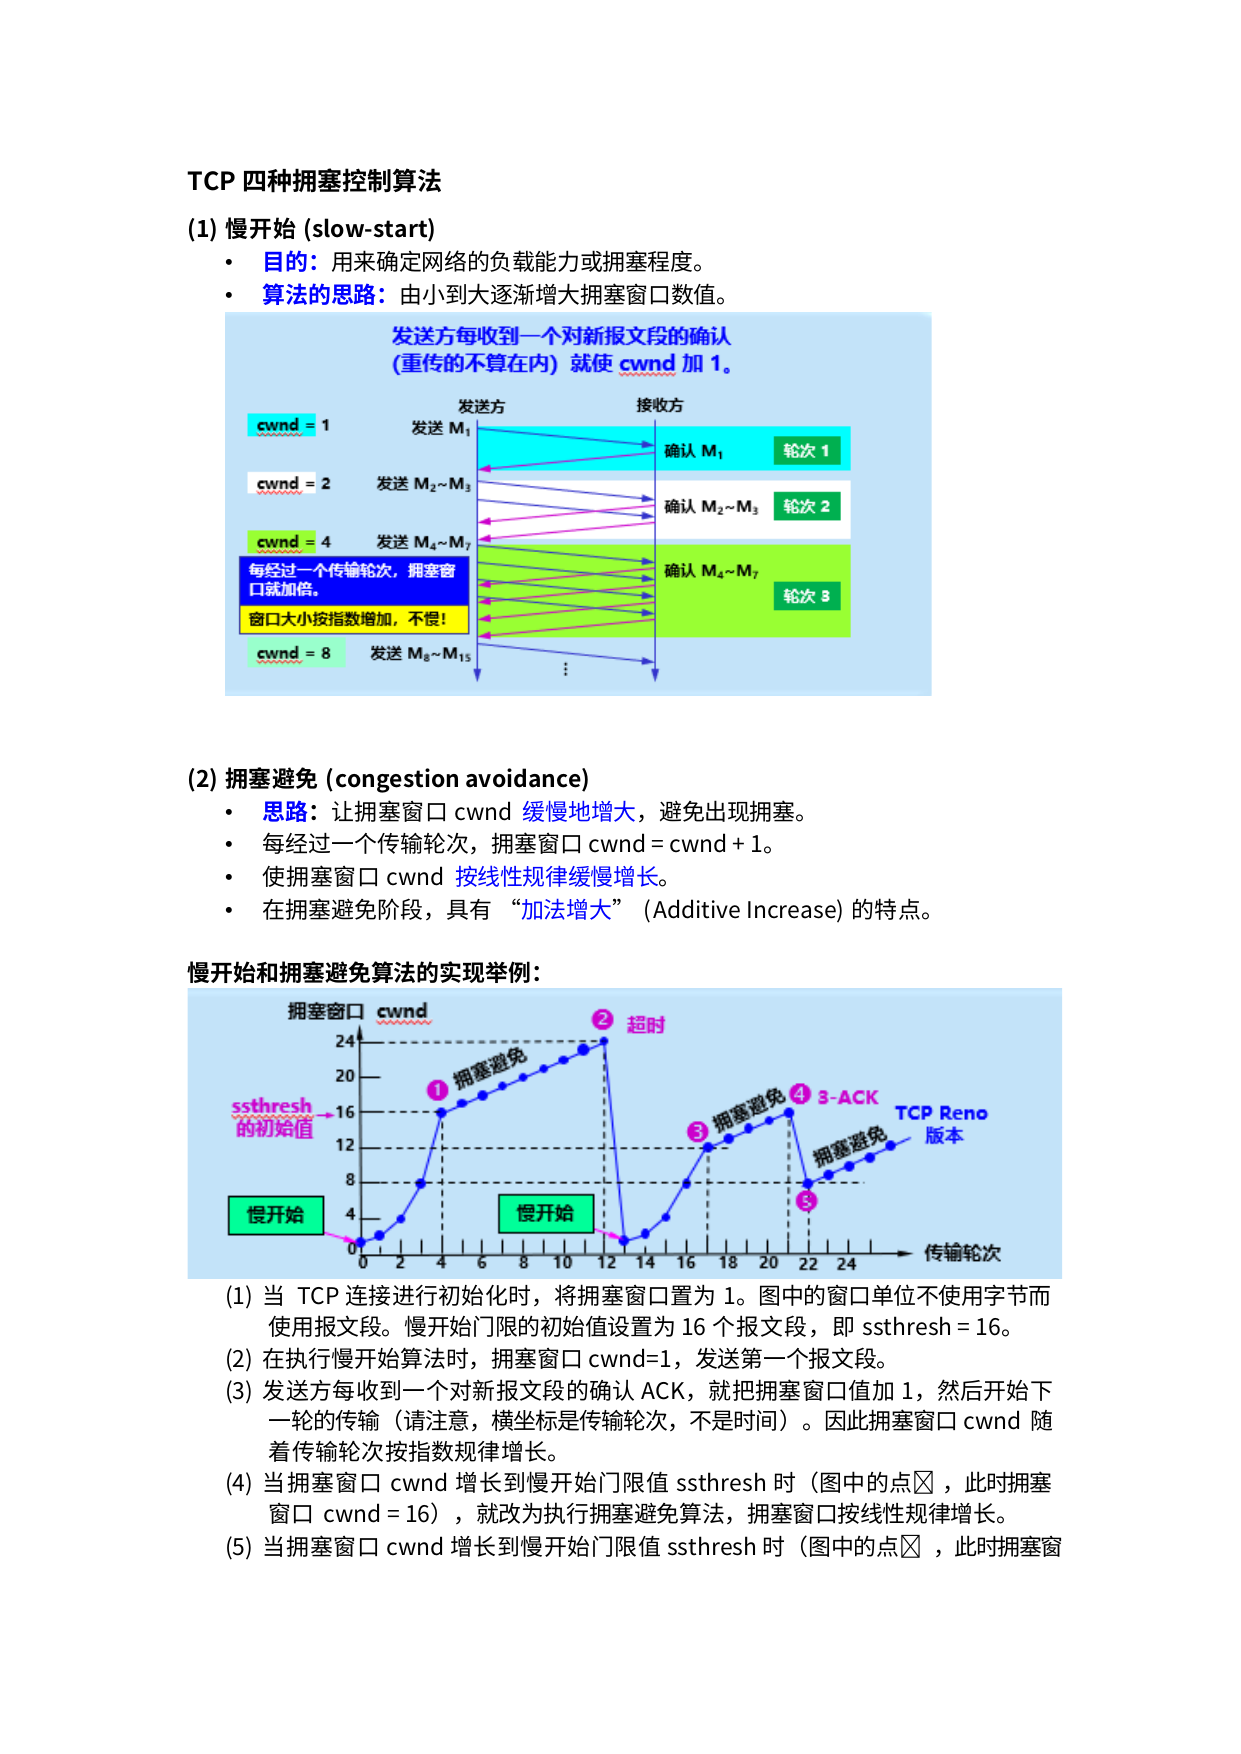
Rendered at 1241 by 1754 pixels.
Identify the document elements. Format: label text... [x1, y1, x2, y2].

list 当拥塞窗口 cwnd 增长到慢开始门限值 ssthresh 时（图中的点 ，此时拥塞窗 [225, 1529, 1240, 1562]
list 目的：用来确定网络的负载能力或拥塞程度。 [225, 244, 1240, 277]
list 在拥塞避免阶段，具有 “加法增大” (Additive Increase) 的特点。 [225, 892, 1240, 926]
list 每经过一个传输轮次，拥塞窗口 cwnd = cwnd + 1。 [225, 827, 1240, 859]
list 当 TCP 连接进行初始化时，将拥塞窗口置为 1。图中的窗口单位不使用字节而使用报文段。慢开始门限的初始值设置为 16 个报文段，即 ssthresh = 16。 [225, 1280, 1053, 1342]
list 在执行慢开始算法时，拥塞窗口 cwnd=1，发送第一个报文段。 [225, 1342, 1240, 1374]
subtitle 慢开始 (slow-start) [187, 211, 1240, 244]
list 发送方每收到一个对新报文段的确认 ACK，就把拥塞窗口值加 1，然后开始下一轮的传输（请注意，横坐标是传输轮次，不是时间）。因此拥塞窗口 cwnd 随着传输轮次按指数规律增长。 [225, 1374, 1053, 1467]
picture [225, 312, 932, 696]
subtitle 拥塞避免 (congestion avoidance) [187, 761, 1240, 794]
picture [187, 988, 1063, 1279]
subtitle 慢开始和拥塞避免算法的实现举例： [187, 955, 1240, 988]
list 算法的思路：由小到大逐渐增大拥塞窗口数值。 [225, 277, 1240, 310]
text TCP 四种拥塞控制算法 [187, 162, 1240, 198]
list 使拥塞窗口 cwnd 按线性规律缓慢增长。 [225, 859, 1240, 892]
list 当拥塞窗口 cwnd 增长到慢开始门限值 ssthresh 时（图中的点 ，此时拥塞窗口 cwnd = 16），就改为执行拥塞避免算法，拥塞窗口按线性规律增长。 [225, 1467, 1053, 1529]
list 思路：让拥塞窗口 cwnd 缓慢地增大，避免出现拥塞。 [225, 794, 1240, 827]
